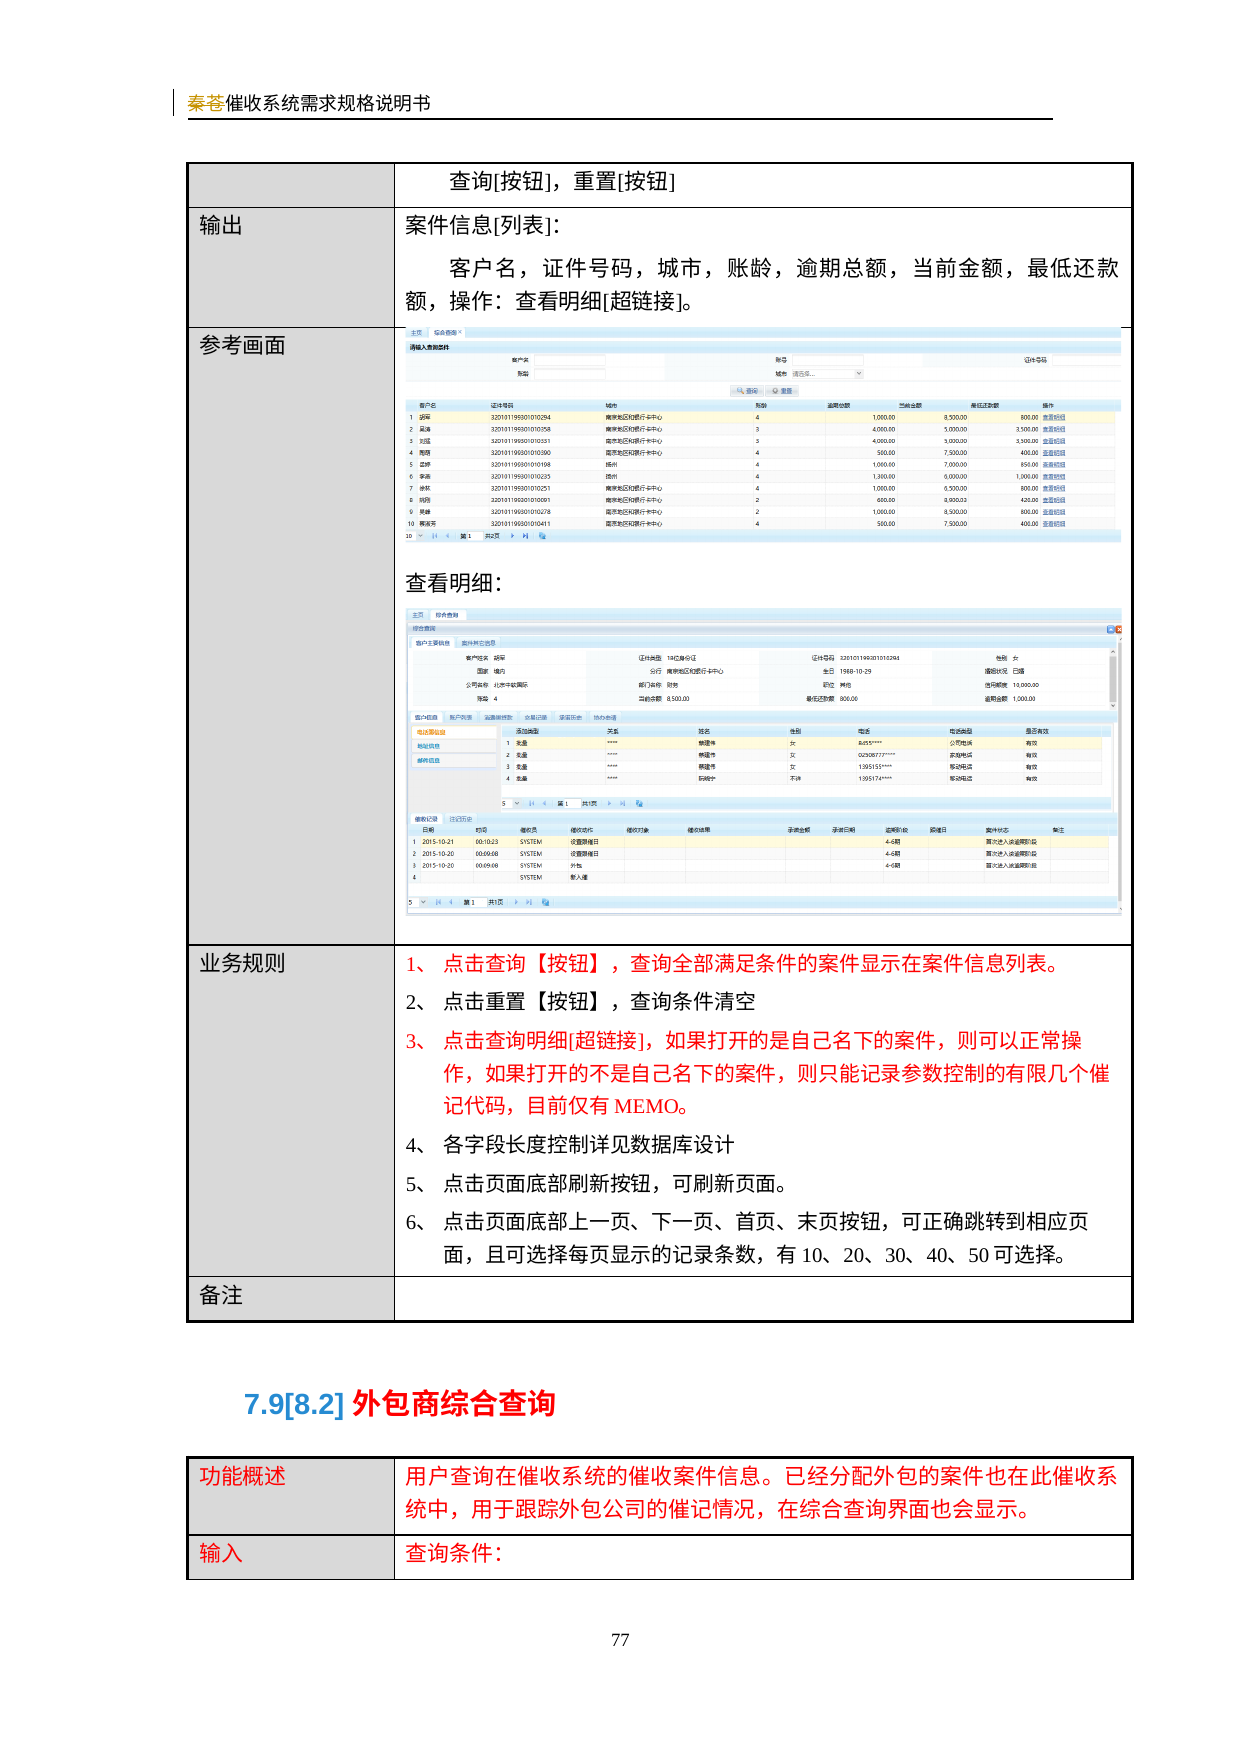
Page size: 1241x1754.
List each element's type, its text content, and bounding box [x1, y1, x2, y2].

table_cell 输入 [189, 164, 394, 206]
table_cell 输入 [189, 1536, 394, 1579]
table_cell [395, 164, 1131, 206]
table_header 用户查询在催收系统的催收案件信息。已经分配外包的案件也在此催收系统中，用于跟踪外包公司的催记情况，在综合查询界面也会显示。 [395, 1459, 1131, 1534]
table_header 功能概述 [189, 1459, 394, 1534]
table_cell 输出 [189, 208, 394, 326]
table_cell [395, 1536, 1131, 1579]
table_cell 备注 [189, 1277, 394, 1320]
table_cell [395, 1277, 1131, 1320]
subtitle 外包商综合查询 [244, 1381, 1053, 1423]
table_cell 参考画面 [189, 328, 394, 944]
picture [405, 327, 1122, 544]
table_cell 点击查询【按钮】，查询全部满足条件的案件显示在案件信息列表。 点击重置【按钮】，查询条件清空 点击查询明细[超链接]，如果打开的是自己名下的案件，则可以正常操作，如果打开的不是自己名下的案件，则只能记录参数控制的有限几个催记代码，目前仅有MEMO。 各字段长度控制详见数据库设计 点击页面底部刷新按钮，可刷新页面。 点击页面底部上一页、下一页、首页、末页按钮，可正确跳转到相应页面，且可选择每页显示的记录条数，有10、20、30、40、50可选择。 [395, 946, 1131, 1276]
picture [405, 608, 1122, 916]
table_cell 业务规则 [189, 946, 394, 1276]
table_cell 案件信息[列表]： 客户名，证件号码，城市，账龄，逾期总额，当前金额，最低还款额，操作：查看明细[超链接]。 [395, 208, 1131, 326]
table_cell 查看明细： [395, 328, 1131, 944]
